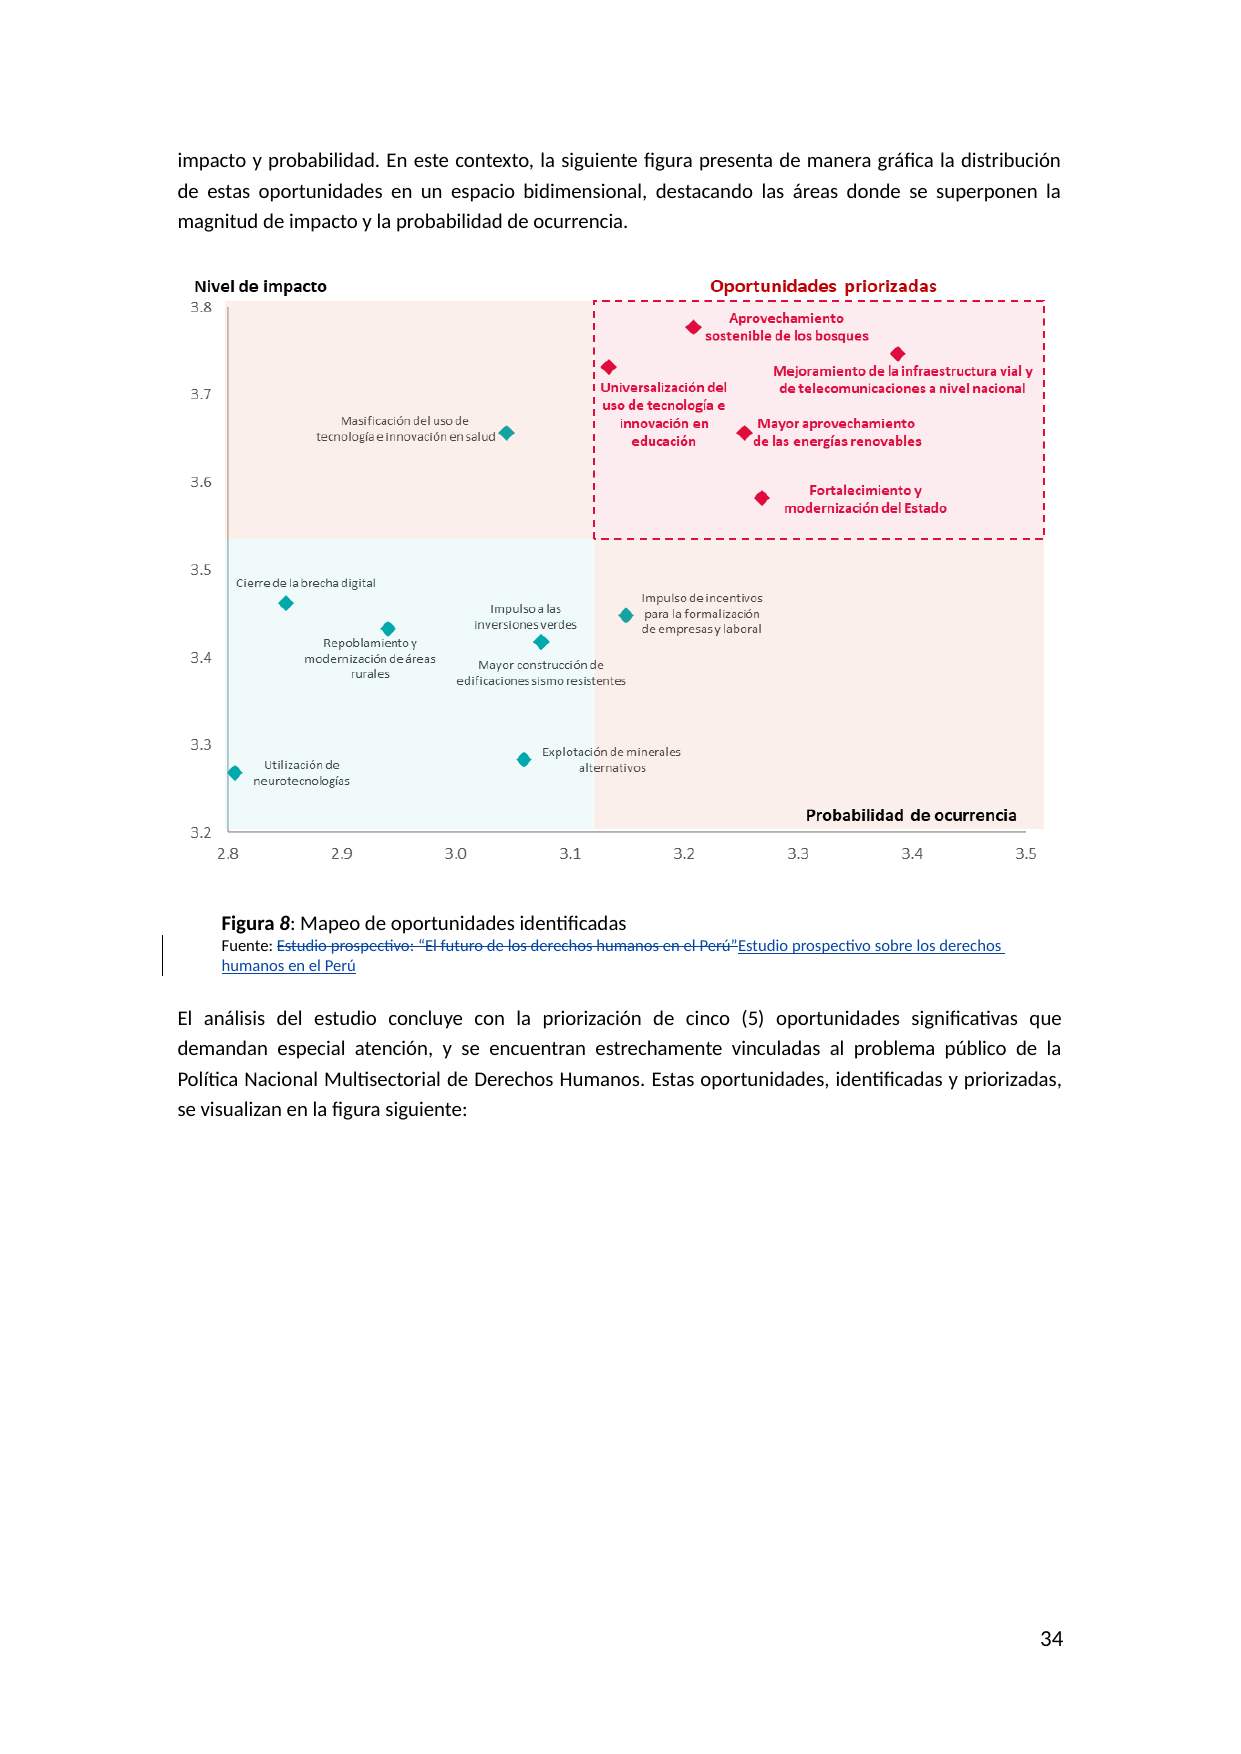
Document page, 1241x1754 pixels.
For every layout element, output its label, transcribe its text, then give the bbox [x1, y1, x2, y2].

text Fuente: [221, 935, 1063, 976]
text El análisis del estudio concluye con la priorización de cinco (5) oportunidades significativas que demandan especial atención, y se encuentran estrechamente vinculadas al problema público de la Política Nacional Multisectorial de Derechos Humanos. Estas oportunidades, identificadas y priorizadas, se visualizan en la figura siguiente: [177, 1005, 1063, 1122]
picture [177, 268, 1066, 875]
text Figura 8: Mapeo de oportunidades identificadas [221, 910, 1063, 935]
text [177, 148, 1063, 234]
